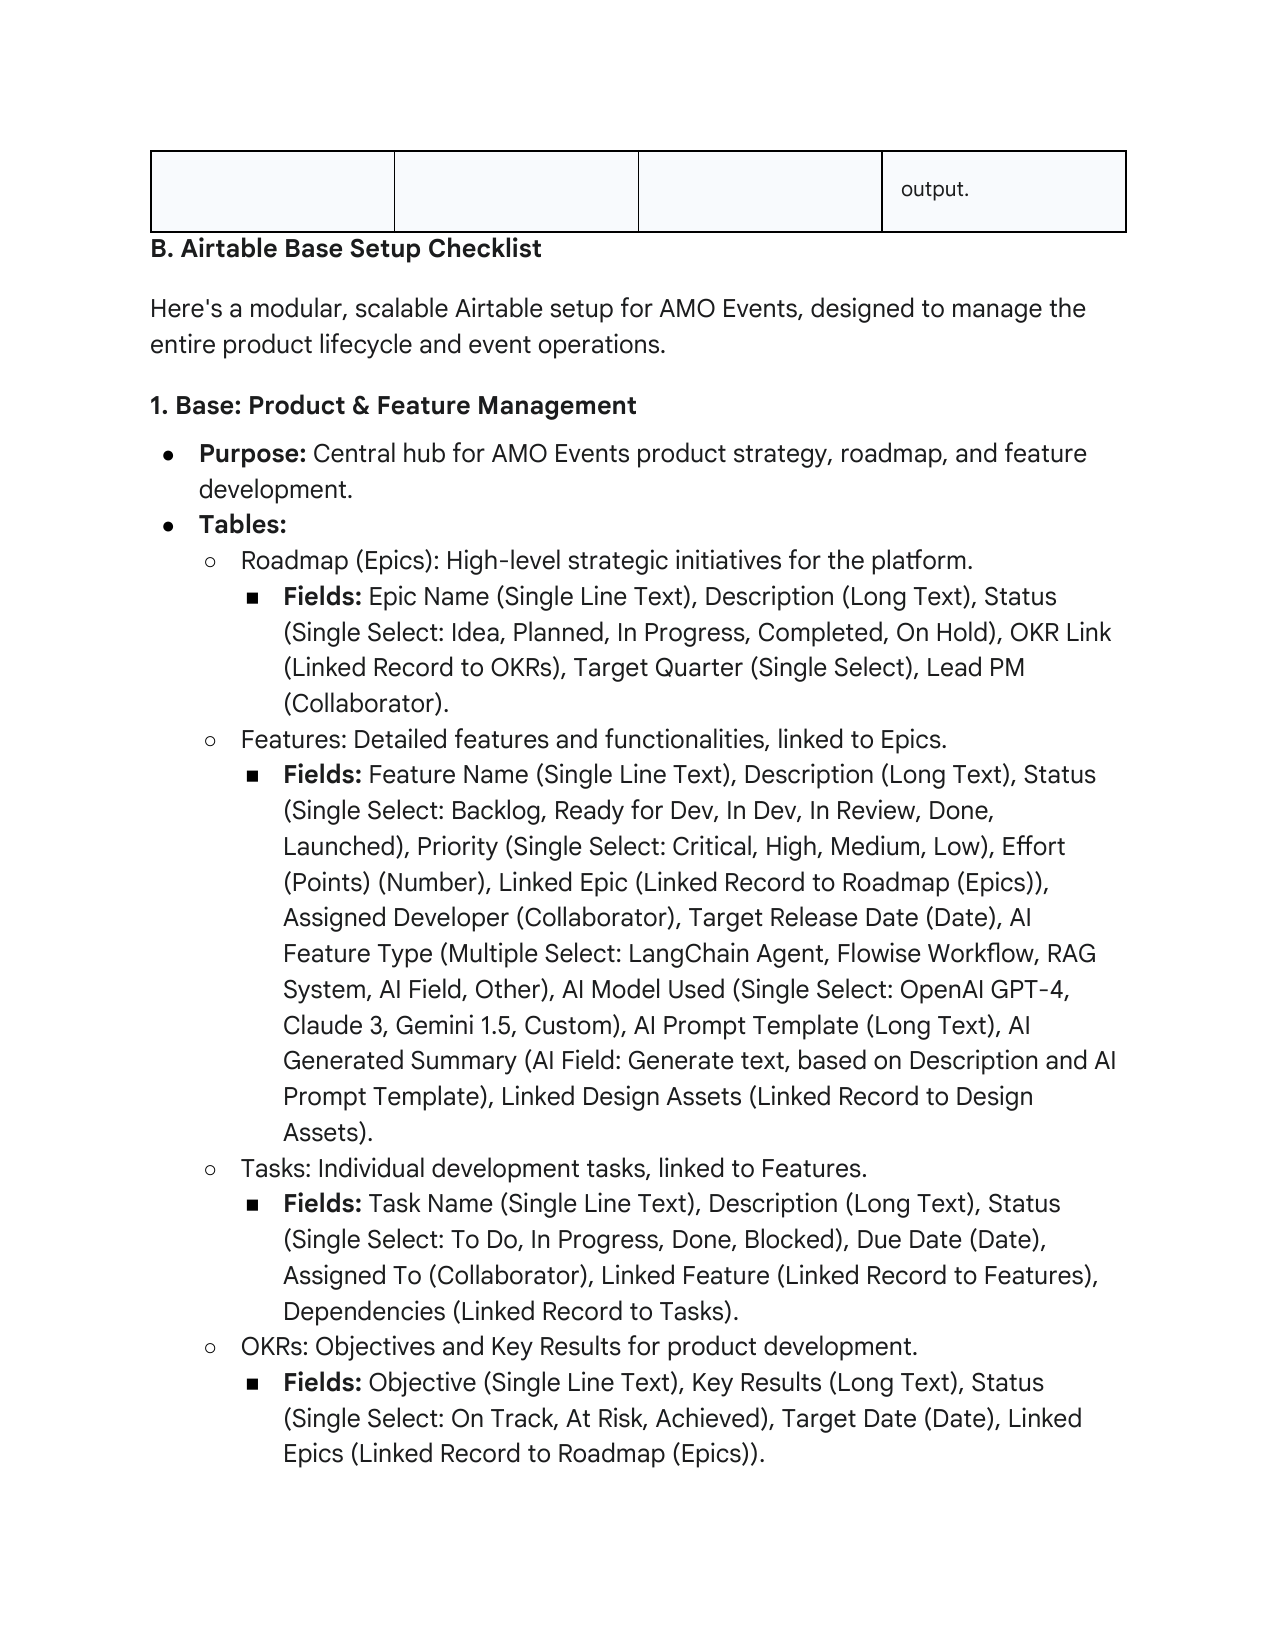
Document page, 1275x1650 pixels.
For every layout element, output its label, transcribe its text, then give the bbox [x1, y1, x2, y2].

list OKRs: Objectives and Key Results for product development. [203, 1331, 1125, 1363]
list Features: Detailed features and functionalities, linked to Epics. [203, 724, 1125, 755]
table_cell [395, 152, 638, 231]
list Fields: Feature Name (Single Line Text), Description (Long Text), Status (Single Select: Backlog, Ready for Dev, In Dev, In Review, Done, Launched), Priority (Single Select: Critical, High, Medium, Low), Effort (Points) (Number), Linked Epic (Linked Record to Roadmap (Epics)), Assigned Developer (Collaborator), Target Release Date (Date), AI Feature Type (Multiple Select: LangChain Agent, Flowise Workflow, RAG System, AI Field, Other), AI Model Used (Single Select: OpenAI GPT-4, Claude 3, Gemini 1.5, Custom), AI Prompt Template (Long Text), AI Generated Summary (AI Field: Generate text, based on Description and AI Prompt Template), Linked Design Assets (Linked Record to Design Assets). [245, 760, 1125, 1148]
list Fields: Epic Name (Single Line Text), Description (Long Text), Status (Single Select: Idea, Planned, In Progress, Completed, On Hold), OKR Link (Linked Record to OKRs), Target Quarter (Single Select), Lead PM (Collaborator). [245, 581, 1125, 720]
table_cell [883, 152, 1125, 231]
table_cell 4 [152, 152, 394, 231]
list Fields: Objective (Single Line Text), Key Results (Long Text), Status (Single Select: On Track, At Risk, Achieved), Target Date (Date), Linked Epics (Linked Record to Roadmap (Epics)). [245, 1367, 1125, 1470]
list Fields: Task Name (Single Line Text), Description (Long Text), Status (Single Select: To Do, In Progress, Done, Blocked), Due Date (Date), Assigned To (Collaborator), Linked Feature (Linked Record to Features), Dependencies (Linked Record to Tasks). [245, 1188, 1125, 1327]
list Tasks: Individual development tasks, linked to Features. [203, 1153, 1125, 1184]
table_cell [639, 152, 881, 231]
text B. Airtable Base Setup Checklist [150, 233, 1125, 264]
text Here's a modular, scalable Airtable setup for AMO Events, designed to manage the entire product lifecycle and event operations. [150, 293, 1125, 361]
text 1. Base: Product & Feature Management [150, 390, 1125, 421]
list Tables: [161, 510, 1125, 541]
list Roadmap (Epics): High-level strategic initiatives for the platform. [203, 545, 1125, 577]
list Purpose: Central hub for AMO Events product strategy, roadmap, and feature development. [161, 438, 1125, 505]
